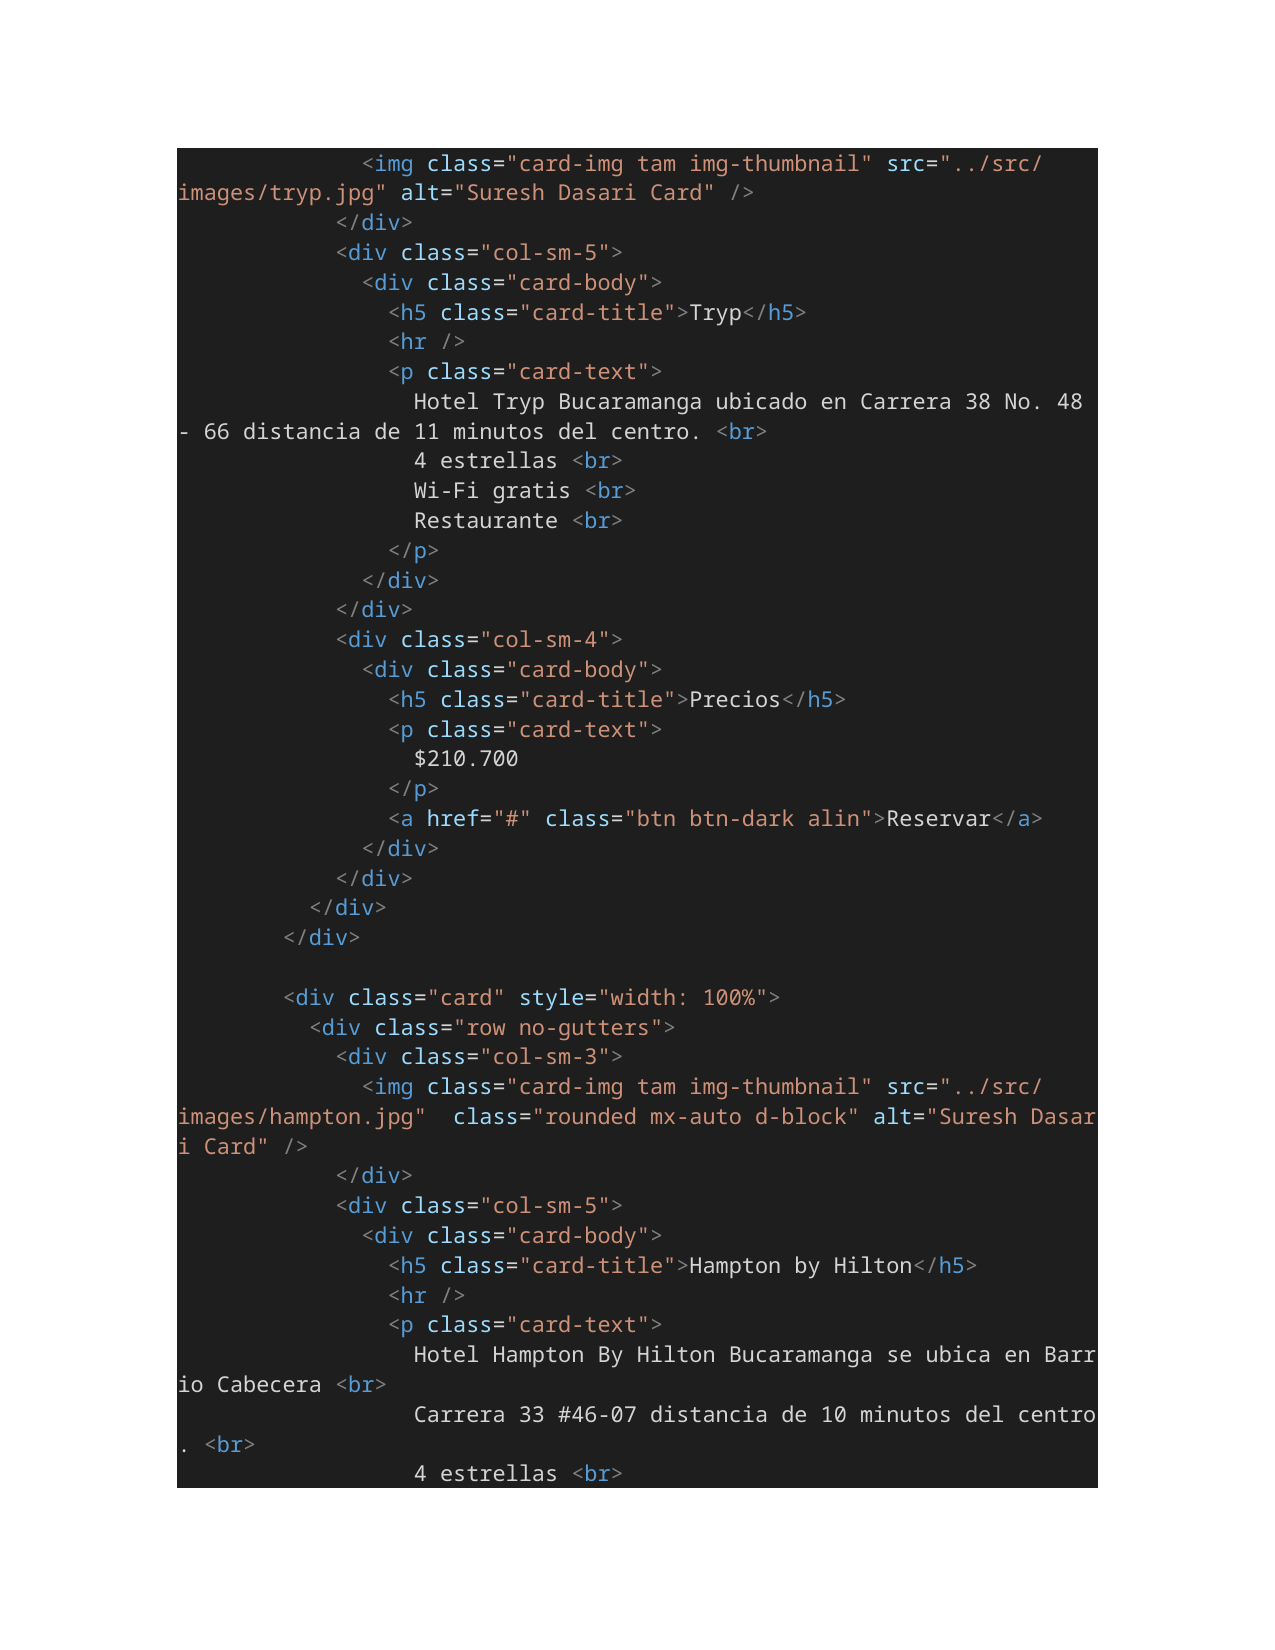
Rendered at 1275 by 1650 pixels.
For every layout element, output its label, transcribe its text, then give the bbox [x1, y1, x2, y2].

text <img class="card-img tam img-thumbnail" src="../src/images/tryp.jpg" alt="Suresh Dasari Card" /> [177, 148, 1098, 207]
text <h5 class="card-title">Tryp</h5> [177, 297, 1098, 326]
text Hotel Tryp Bucaramanga ubicado en Carrera 38 No. 48 - 66 distancia de 11 minutos del centro. <br> [177, 386, 1098, 446]
text </div> [177, 863, 1098, 892]
text 4 estrellas <br> [177, 446, 1098, 475]
text <p class="card-text"> [177, 356, 1098, 386]
text <a href="#" class="btn btn-dark alin">Reservar</a> [177, 803, 1098, 833]
text <h5 class="card-title">Hampton by Hilton</h5> [177, 1250, 1098, 1280]
text Carrera 33 #46-07 distancia de 10 minutos del centro. <br> [177, 1399, 1098, 1458]
text <hr /> [177, 1280, 1098, 1309]
text <div class="col-sm-3"> [177, 1041, 1098, 1071]
text </p> [177, 535, 1098, 565]
text <div class="card-body"> [177, 654, 1098, 684]
text </div> [177, 565, 1098, 594]
text <p class="card-text"> [177, 714, 1098, 743]
text <div class="card-body"> [177, 267, 1098, 297]
text 4 estrellas <br> [177, 1458, 1098, 1488]
text </div> [177, 207, 1098, 237]
text </div> [177, 1161, 1098, 1190]
text Wi-Fi gratis <br> [177, 475, 1098, 505]
text <div class="col-sm-5"> [177, 1190, 1098, 1220]
text <div class="card-body"> [177, 1220, 1098, 1250]
text <div class="card" style="width: 100%"> [177, 982, 1098, 1012]
text Restaurante <br> [177, 505, 1098, 535]
text </div> [177, 892, 1098, 922]
text <h5 class="card-title">Precios</h5> [177, 684, 1098, 714]
text <img class="card-img tam img-thumbnail" src="../src/images/hampton.jpg" class="rounded mx-auto d-block" alt="Suresh Dasari Card" /> [177, 1071, 1098, 1161]
text Hotel Hampton By Hilton Bucaramanga se ubica en Barrio Cabecera <br> [177, 1339, 1098, 1399]
text <p class="card-text"> [177, 1309, 1098, 1339]
text <div class="row no-gutters"> [177, 1012, 1098, 1041]
text </div> [177, 922, 1098, 952]
text <hr /> [177, 326, 1098, 356]
text <div class="col-sm-4"> [177, 624, 1098, 654]
text </div> [177, 594, 1098, 624]
text <div class="col-sm-5"> [177, 237, 1098, 267]
text $210.700 [177, 743, 1098, 773]
text </p> [177, 773, 1098, 803]
text </div> [177, 833, 1098, 863]
